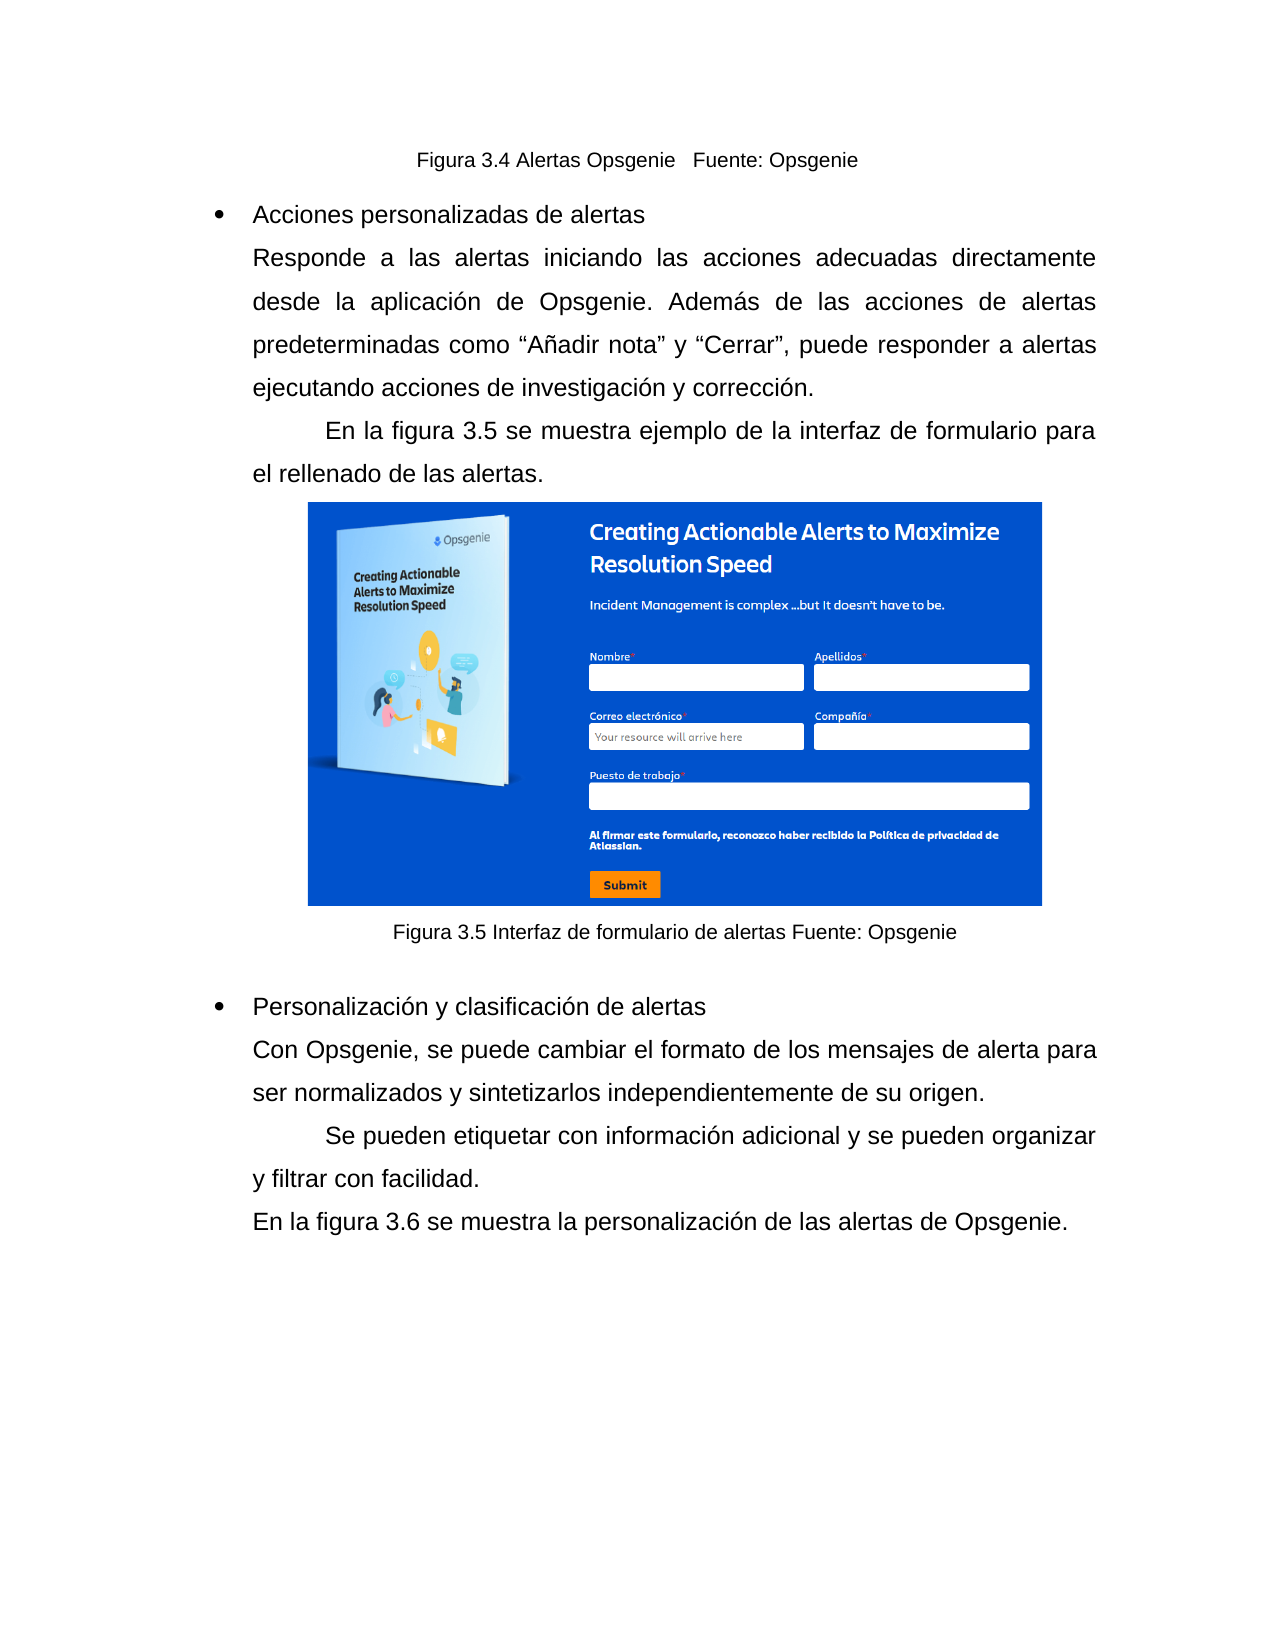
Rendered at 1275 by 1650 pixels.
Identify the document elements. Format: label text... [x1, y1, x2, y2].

list Con Opsgenie, se puede cambiar el formato de los mensajes de alerta para ser normalizados y sintetizarlos independientemente de su origen. [252, 1035, 1098, 1107]
list En la figura 3.6 se muestra la personalización de las alertas de Opsgenie. [252, 1207, 1098, 1236]
list Responde a las alertas iniciando las acciones adecuadas directamente desde la aplicación de Opsgenie. Además de las acciones de alertas predeterminadas como “Añadir nota” y “Cerrar”, puede responder a alertas ejecutando acciones de investigación y corrección. [252, 243, 1098, 402]
list Se pueden etiquetar con información adicional y se pueden organizar y filtrar con facilidad. [252, 1121, 1098, 1193]
picture [307, 502, 1043, 906]
text Figura 3.4 Alertas Opsgenie Fuente: Opsgenie [177, 148, 1098, 172]
list Personalización y clasificación de alertas [215, 991, 1098, 1020]
list En la figura 3.5 se muestra ejemplo de la interfaz de formulario para el rellenado de las alertas. [252, 416, 1098, 488]
list Acciones personalizadas de alertas [215, 200, 1098, 229]
list Figura 3.5 Interfaz de formulario de alertas Fuente: Opsgenie [252, 919, 1098, 943]
